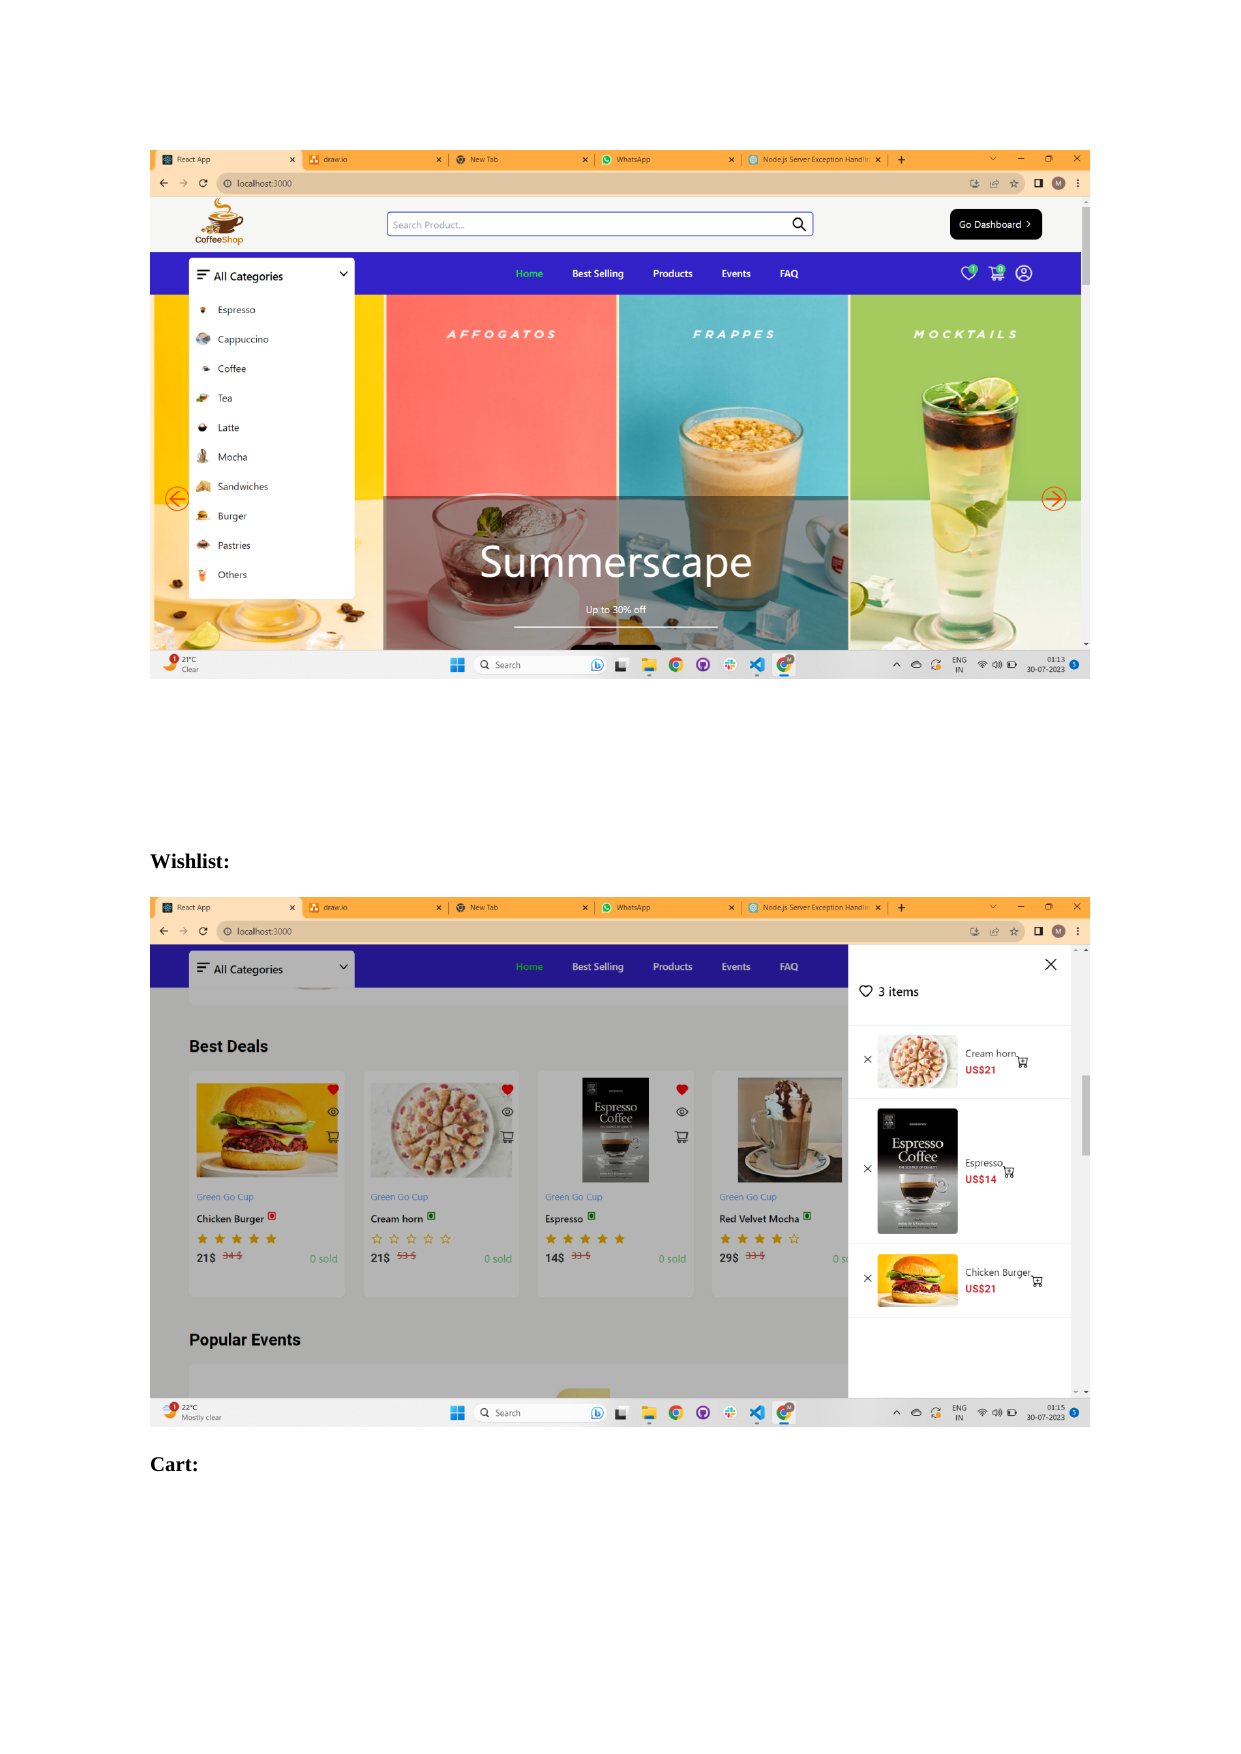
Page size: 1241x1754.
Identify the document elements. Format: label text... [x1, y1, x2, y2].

picture [150, 150, 1091, 679]
text Wishlist: [150, 849, 1090, 873]
picture [150, 897, 1091, 1427]
text Cart: [150, 1451, 1090, 1476]
